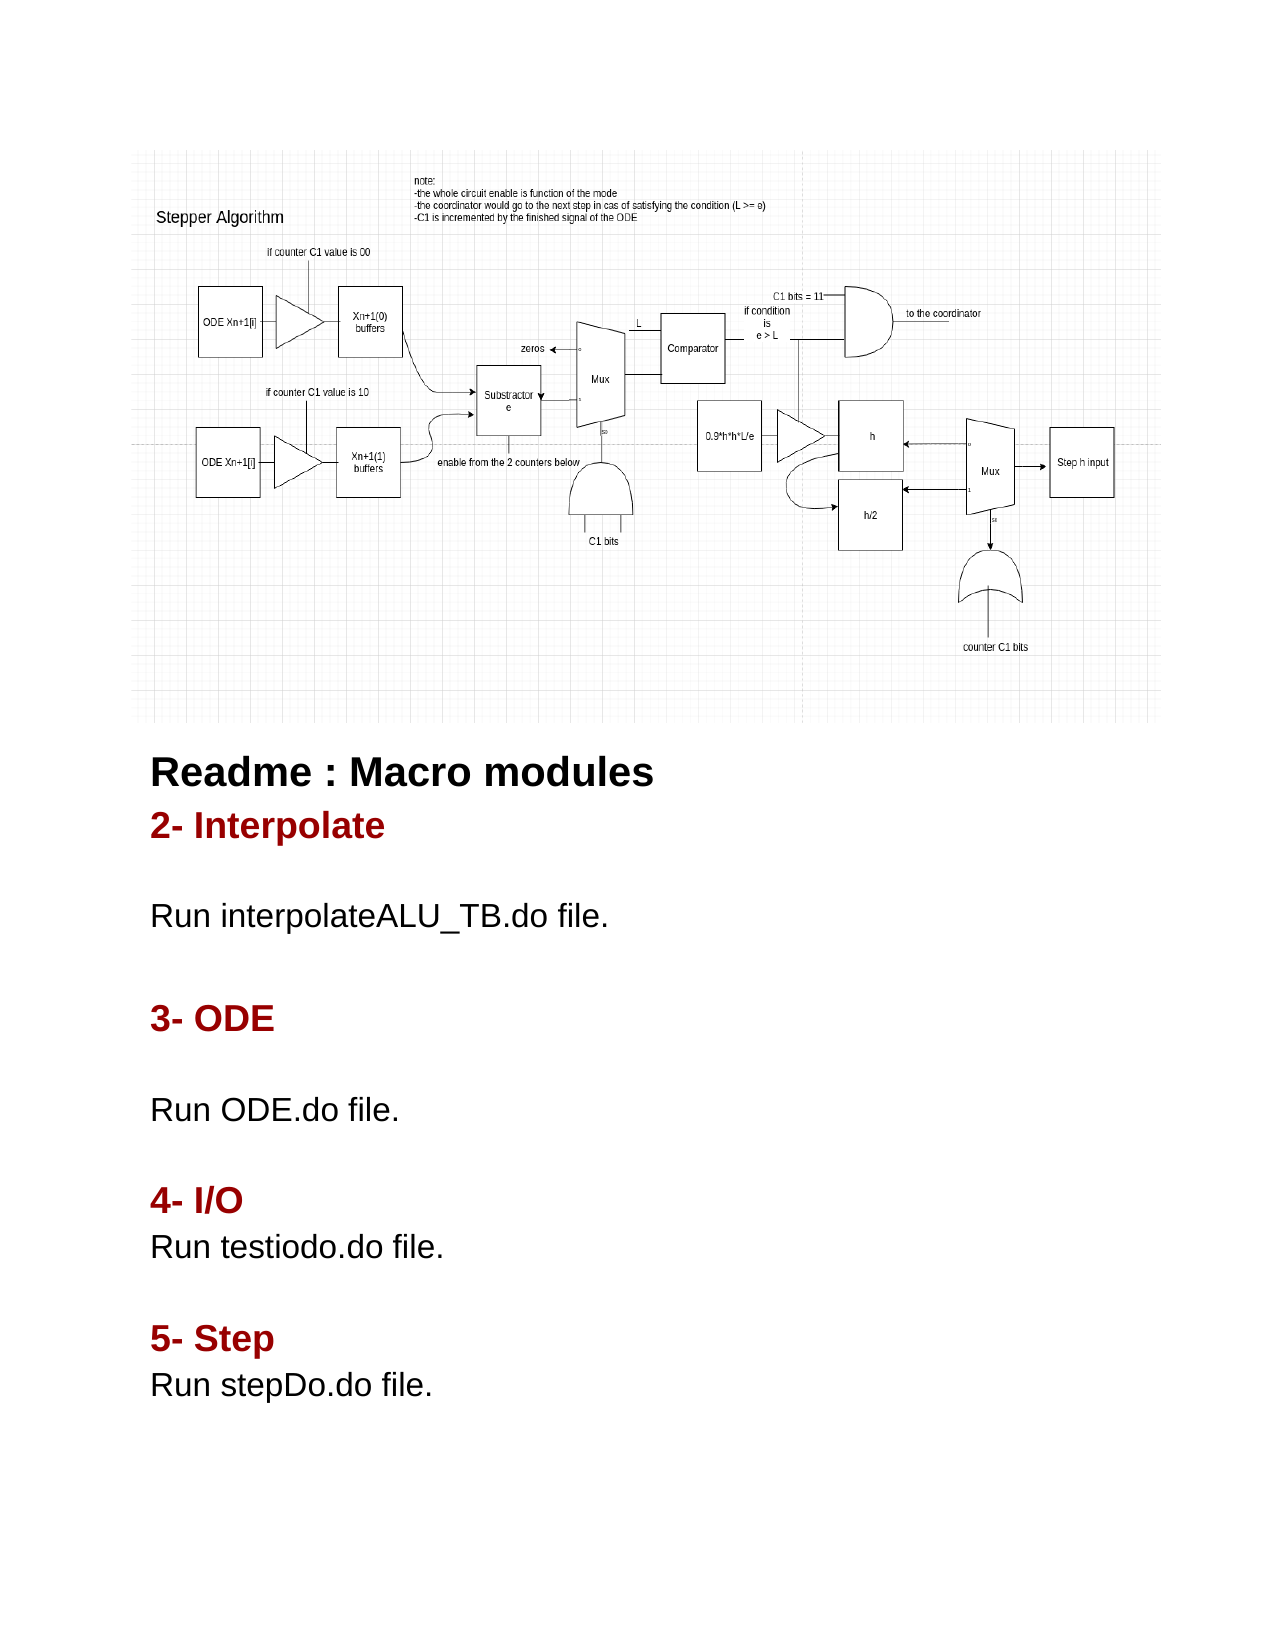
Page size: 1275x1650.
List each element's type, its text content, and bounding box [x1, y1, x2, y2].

text Readme : Macro modules [150, 748, 1125, 796]
text 3- ODE [150, 996, 1125, 1039]
picture [131, 150, 1161, 723]
text 4- I/O [150, 1178, 1125, 1221]
text 2- Interpolate [150, 803, 1125, 846]
text 5- Step [150, 1316, 1125, 1359]
text Run interpolateALU_TB.do file. [150, 897, 1125, 935]
text Run testiodo.do file. [150, 1227, 1125, 1266]
text Run stepDo.do file. [150, 1365, 1125, 1404]
text Run ODE.do file. [150, 1089, 1125, 1128]
